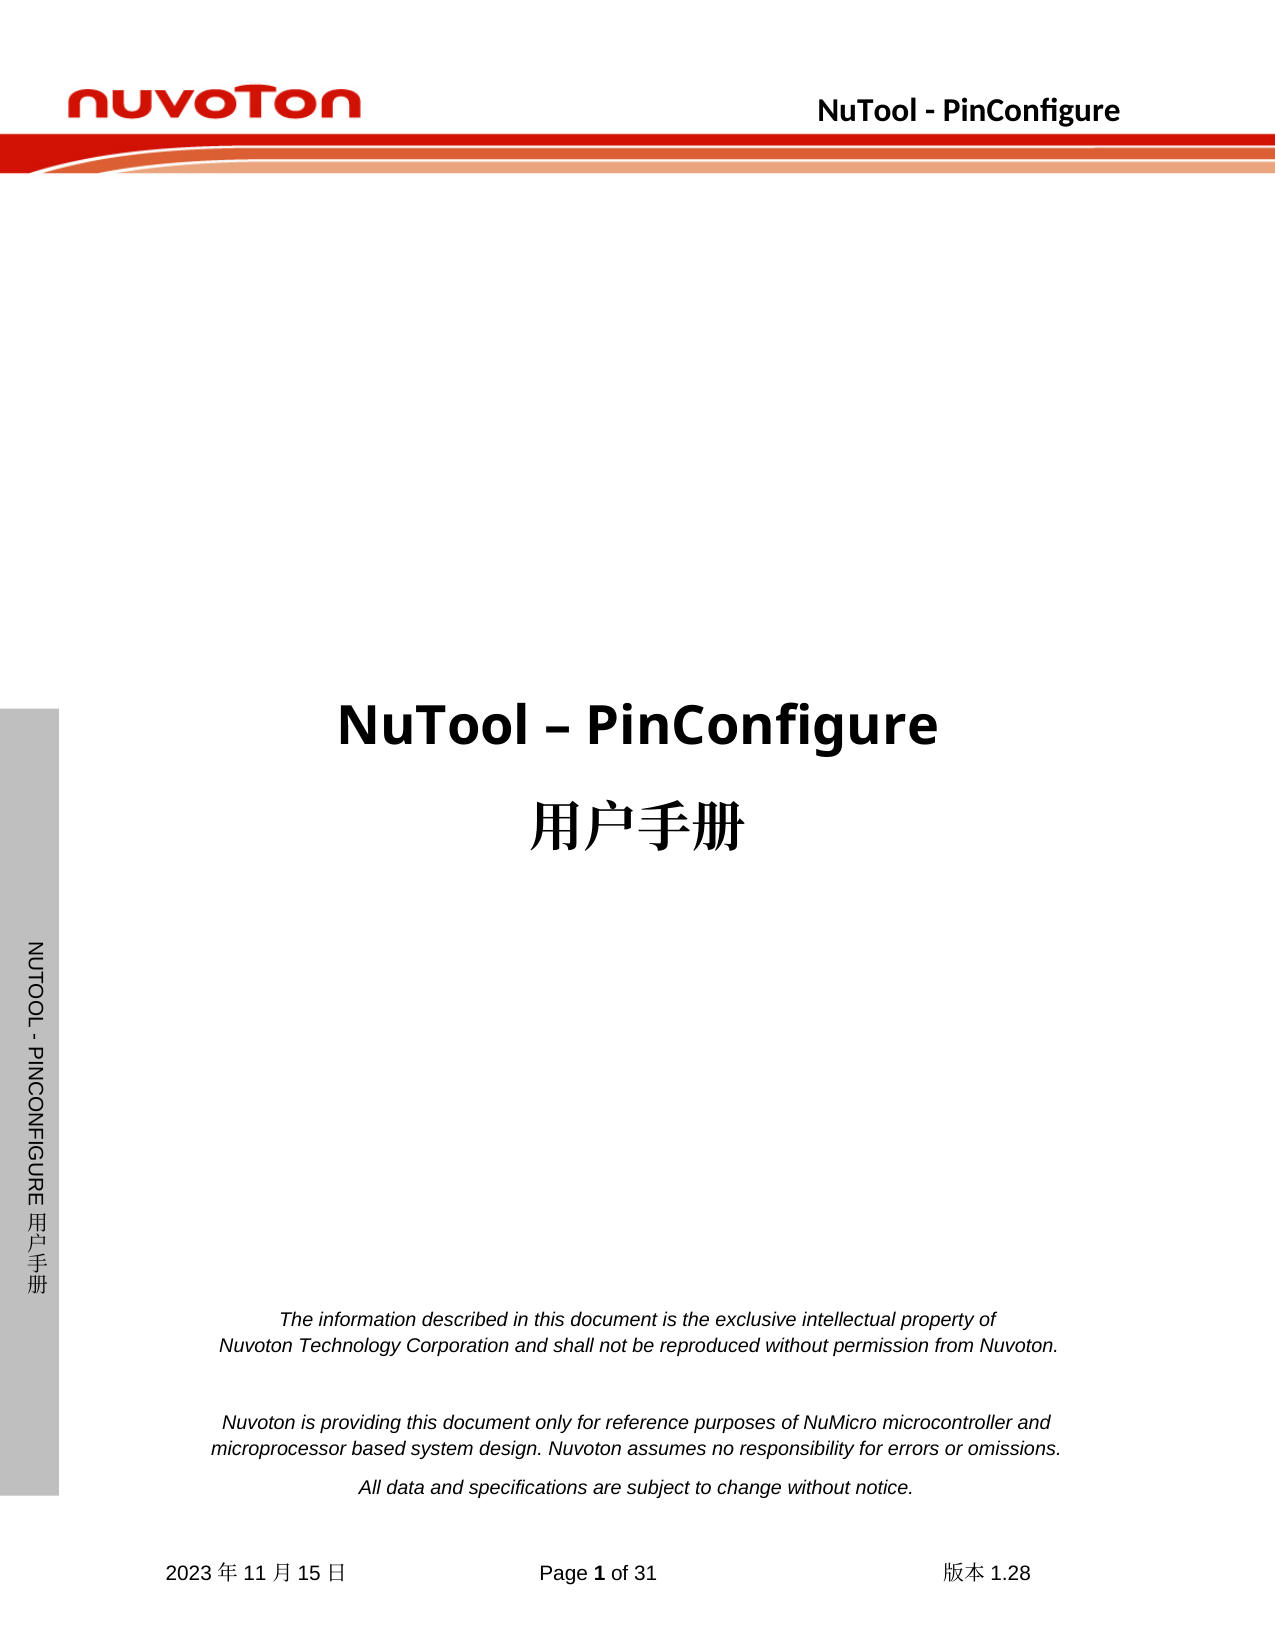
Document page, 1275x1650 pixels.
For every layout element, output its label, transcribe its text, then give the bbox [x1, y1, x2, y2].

text Nuvoton is providing this document only for reference purposes of NuMicro microcontroller and microprocessor based system design. Nuvoton assumes no responsibility for errors or omissions. [165, 1411, 1109, 1460]
text All data and specifications are subject to change without notice. [165, 1476, 1109, 1498]
text The information described in this document is the exclusive intellectual property of Nuvoton Technology Corporation and shall not be reproduced without permission from Nuvoton. [165, 1308, 1109, 1357]
text 用户手册 [165, 784, 1109, 862]
picture [0, 59, 1275, 201]
text NuTool – PinConfigure [165, 687, 1109, 760]
